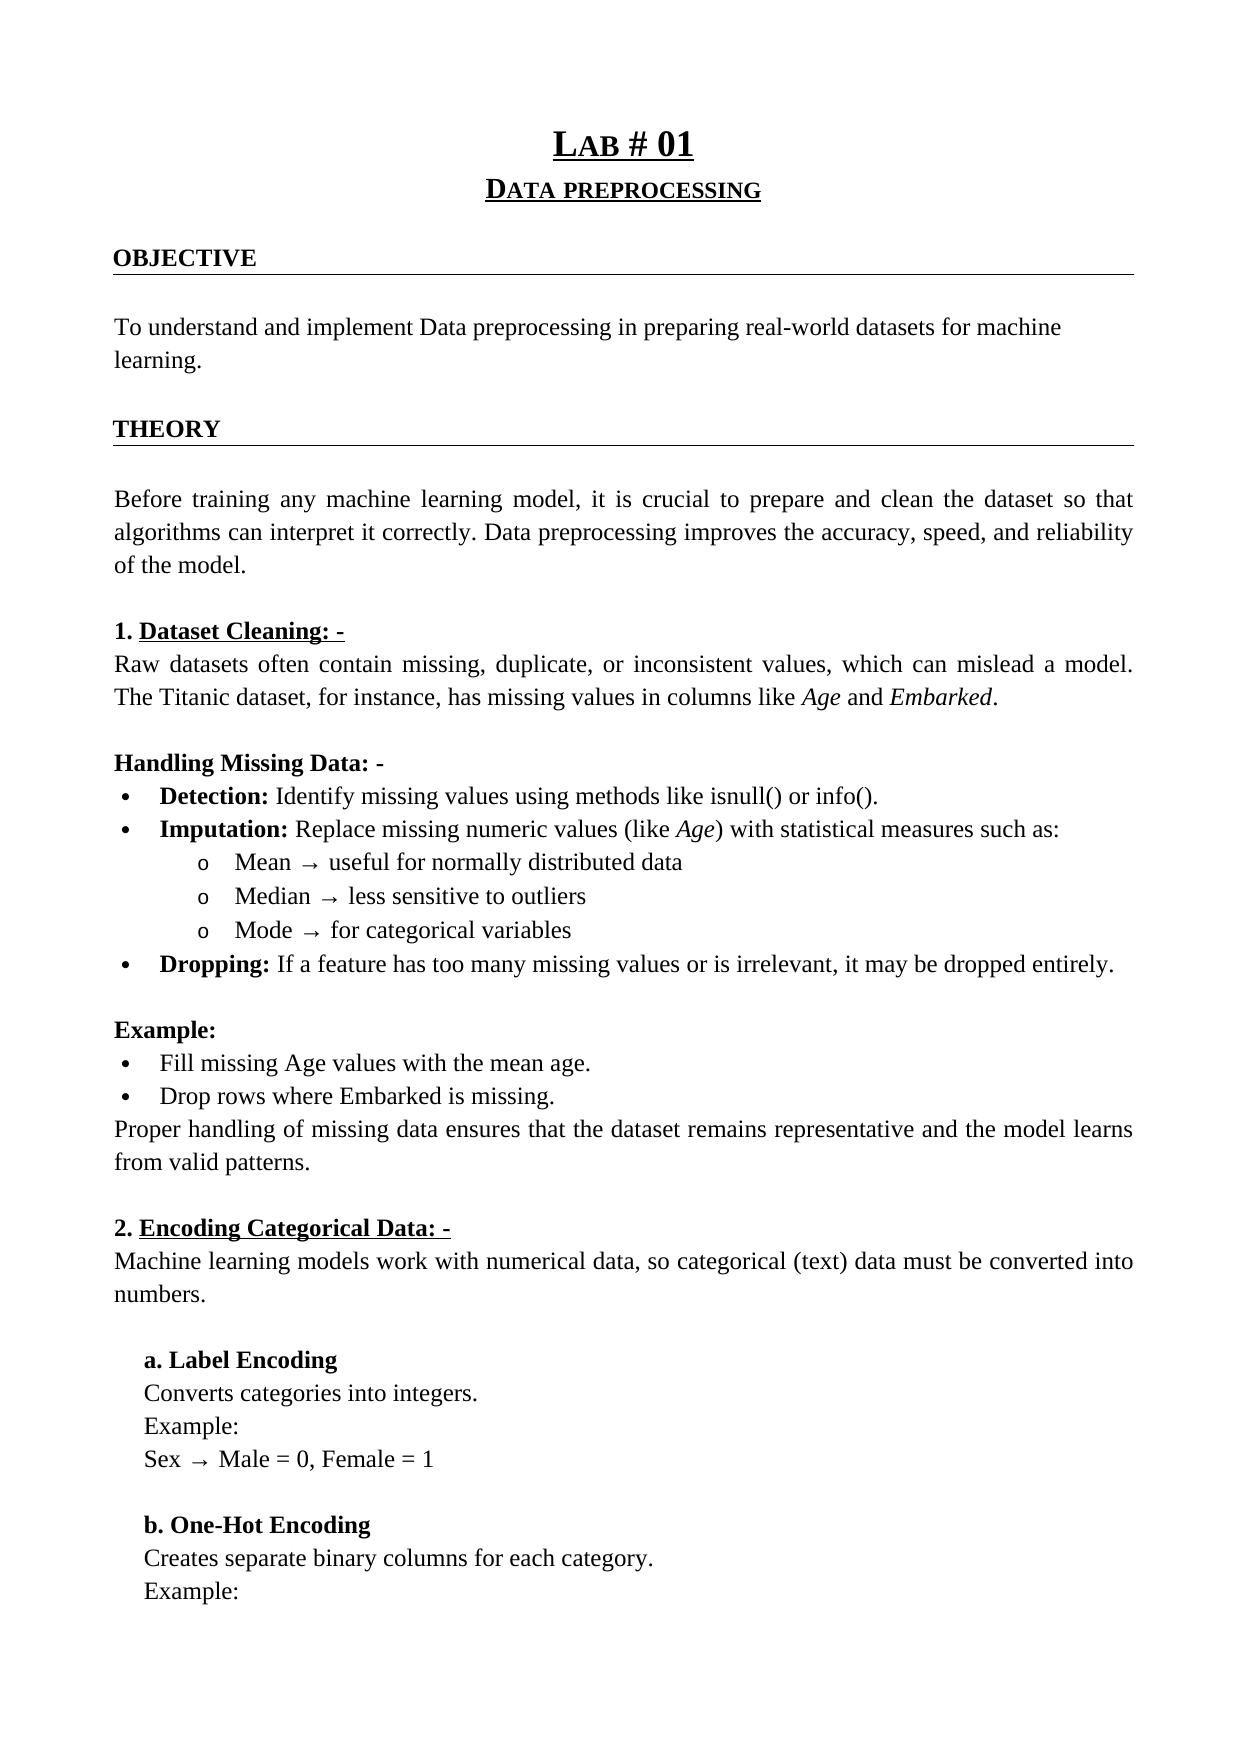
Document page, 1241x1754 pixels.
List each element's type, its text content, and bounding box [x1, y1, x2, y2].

list Imputation: Replace missing numeric values (like Age) with statistical measures such as: [122, 814, 1134, 843]
text 2. Encoding Categorical Data: - [114, 1213, 1134, 1242]
text THEORY [112, 414, 1134, 446]
text Handling Missing Data: - [114, 748, 1134, 777]
text OBJECTIVE [112, 243, 1134, 275]
text Before training any machine learning model, it is crucial to prepare and clean the dataset so that algorithms can interpret it correctly. Data preprocessing improves the accuracy, speed, and reliability of the model. [114, 484, 1134, 578]
text Machine learning models work with numerical data, so categorical (text) data must be converted into numbers. [114, 1246, 1134, 1308]
text b. One-Hot Encoding [143, 1510, 1134, 1539]
text To understand and implement Data preprocessing in preparing real-world datasets for machine learning. [114, 312, 1134, 374]
text Proper handling of missing data ensures that the dataset remains representative and the model learns from valid patterns. [114, 1114, 1134, 1176]
text 1. Dataset Cleaning: - [114, 616, 1134, 644]
list Dropping: If a feature has too many missing values or is irrelevant, it may be dropped entirely. [122, 949, 1134, 977]
list Detection: Identify missing values using methods like isnull() or info(). [122, 781, 1134, 809]
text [143, 1543, 1134, 1605]
text Raw datasets often contain missing, duplicate, or inconsistent values, which can mislead a model. The Titanic dataset, for instance, has missing values in columns like Age and Embarked. [114, 649, 1134, 711]
list Mode → for categorical variables [197, 915, 1134, 944]
text Lab # 01 [112, 122, 1134, 165]
list Mean → useful for normally distributed data [197, 847, 1134, 876]
text Data preprocessing [112, 171, 1134, 205]
text Example: [114, 1015, 1134, 1043]
text a. Label Encoding [143, 1345, 1134, 1374]
text Converts categories into integers. Example: Sex → Male = 0, Female = 1 [143, 1378, 1134, 1473]
list Median → less sensitive to outliers [197, 881, 1134, 910]
list Fill missing Age values with the mean age. [122, 1048, 1134, 1077]
list Drop rows where Embarked is missing. [122, 1081, 1134, 1109]
